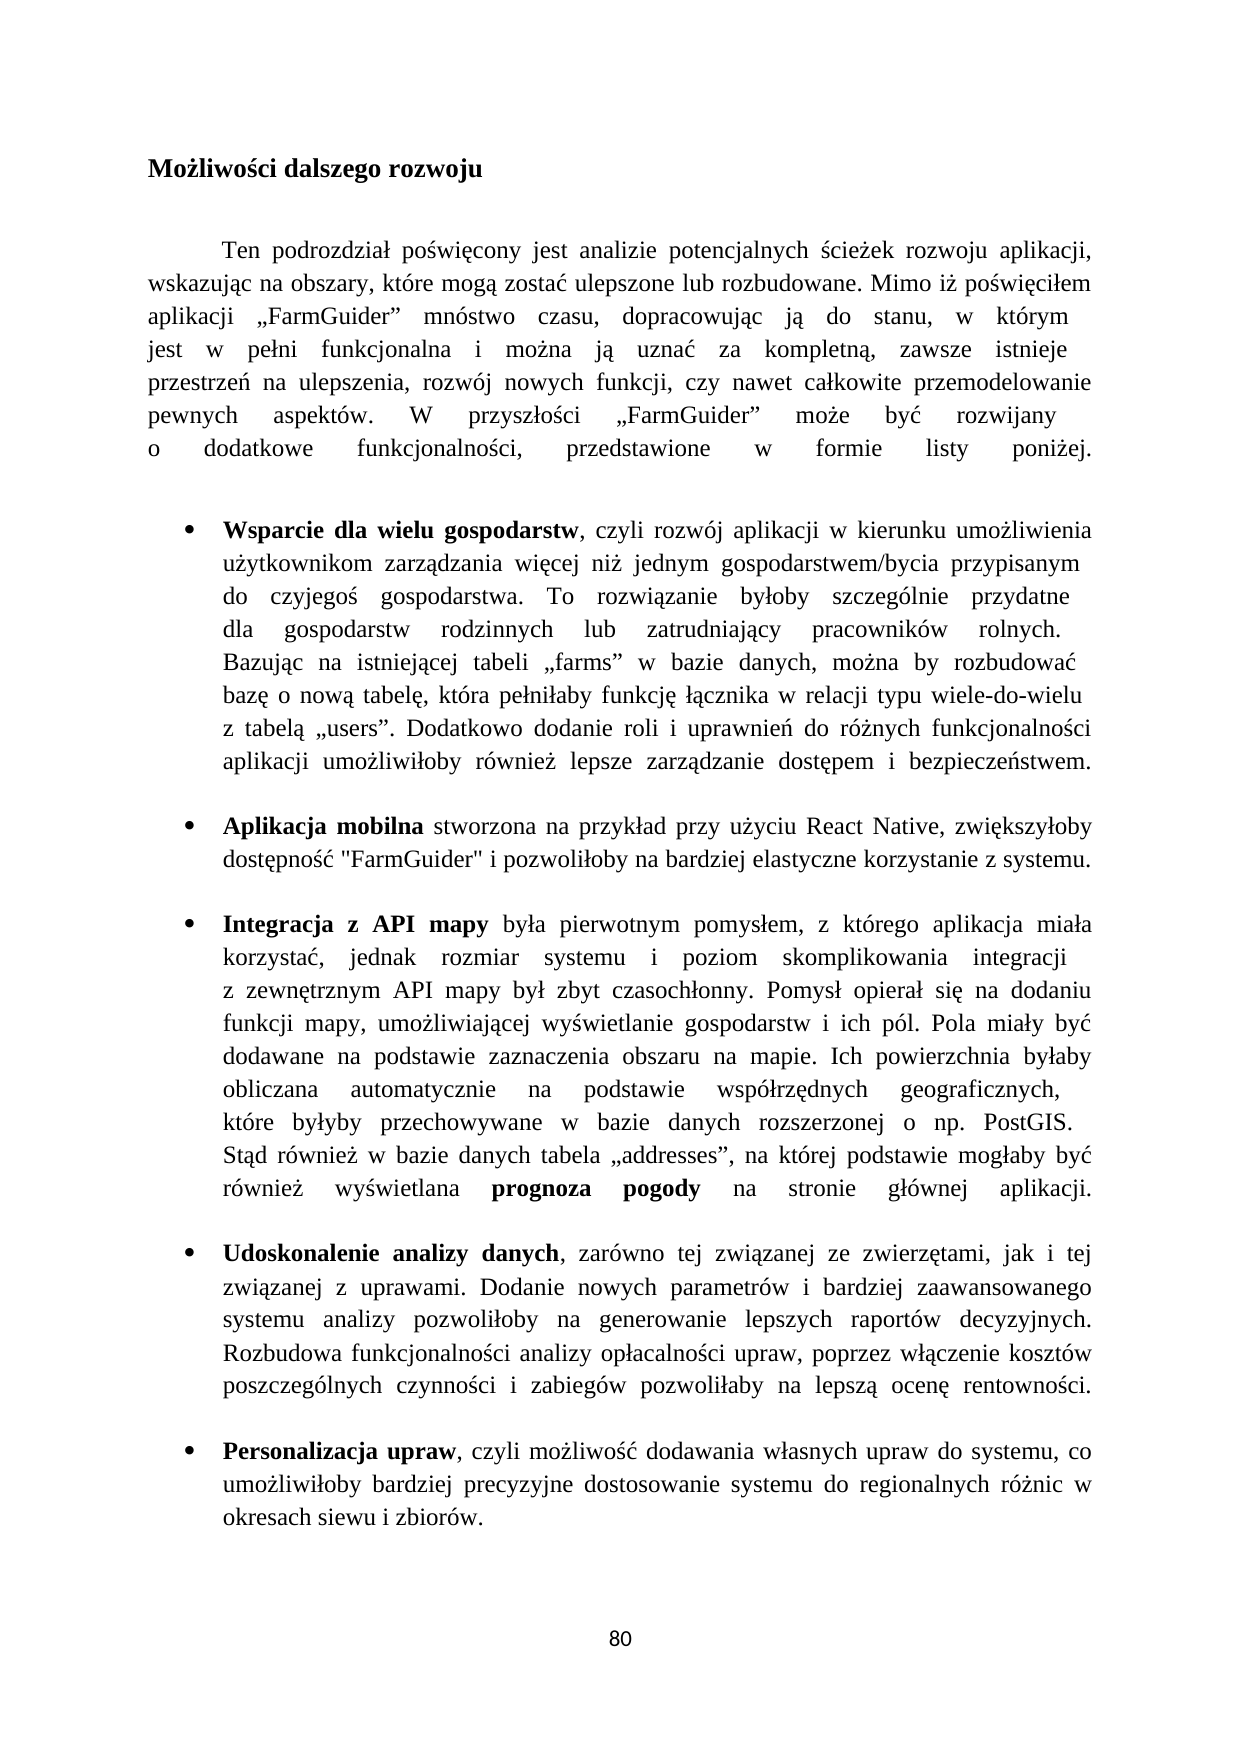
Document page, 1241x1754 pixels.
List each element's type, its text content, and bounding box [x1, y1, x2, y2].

list Udoskonalenie analizy danych, zarówno tej związanej ze zwierzętami, jak i tej związanej z uprawami. Dodanie nowych parametrów i bardziej zaawansowanego systemu analizy pozwoliłoby na generowanie lepszych raportów decyzyjnych. Rozbudowa funkcjonalności analizy opłacalności upraw, poprzez włączenie kosztów poszczególnych czynności i zabiegów pozwoliłaby na lepszą ocenę rentowności. [185, 1238, 1093, 1432]
list Integracja z API mapy była pierwotnym pomysłem, z którego aplikacja miała korzystać, jednak rozmiar systemu i poziom skomplikowania integracji z zewnętrznym API mapy był zbyt czasochłonny. Pomysł opierał się na dodaniu funkcji mapy, umożliwiającej wyświetlanie gospodarstw i ich pól. Pola miały być dodawane na podstawie zaznaczenia obszaru na mapie. Ich powierzchnia byłaby obliczana automatycznie na podstawie współrzędnych geograficznych, które byłyby przechowywane w bazie danych rozszerzonej o np. PostGIS. Stąd również w bazie danych tabela „addresses”, na której podstawie mogłaby być również wyświetlana prognoza pogody na stronie głównej aplikacji. [185, 909, 1093, 1234]
list Personalizacja upraw, czyli możliwość dodawania własnych upraw do systemu, co umożliwiłoby bardziej precyzyjne dostosowanie systemu do regionalnych różnic w okresach siewu i zbiorów. [185, 1436, 1093, 1531]
subtitle Możliwości dalszego rozwoju [148, 152, 1093, 183]
list Aplikacja mobilna stworzona na przykład przy użyciu React Native, zwiększyłoby dostępność "FarmGuider" i pozwoliłoby na bardziej elastyczne korzystanie z systemu. [185, 811, 1093, 905]
list Wsparcie dla wielu gospodarstw, czyli rozwój aplikacji w kierunku umożliwienia użytkownikom zarządzania więcej niż jednym gospodarstwem/bycia przypisanym do czyjegoś gospodarstwa. To rozwiązanie byłoby szczególnie przydatne dla gospodarstw rodzinnych lub zatrudniający pracowników rolnych. Bazując na istniejącej tabeli „farms” w bazie danych, można by rozbudować bazę o nową tabelę, która pełniłaby funkcję łącznika w relacji typu wiele-do-wielu z tabelą „users”. Dodatkowo dodanie roli i uprawnień do różnych funkcjonalności aplikacji umożliwiłoby również lepsze zarządzanie dostępem i bezpieczeństwem. [185, 515, 1093, 807]
text Ten podrozdział poświęcony jest analizie potencjalnych ścieżek rozwoju aplikacji, wskazując na obszary, które mogą zostać ulepszone lub rozbudowane. Mimo iż poświęciłem aplikacji „FarmGuider” mnóstwo czasu, dopracowując ją do stanu, w którym jest w pełni funkcjonalna i można ją uznać za kompletną, zawsze istnieje przestrzeń na ulepszenia, rozwój nowych funkcji, czy nawet całkowite przemodelowanie pewnych aspektów. W przyszłości „FarmGuider” może być rozwijany o dodatkowe funkcjonalności, przedstawione w formie listy poniżej. [148, 235, 1093, 494]
